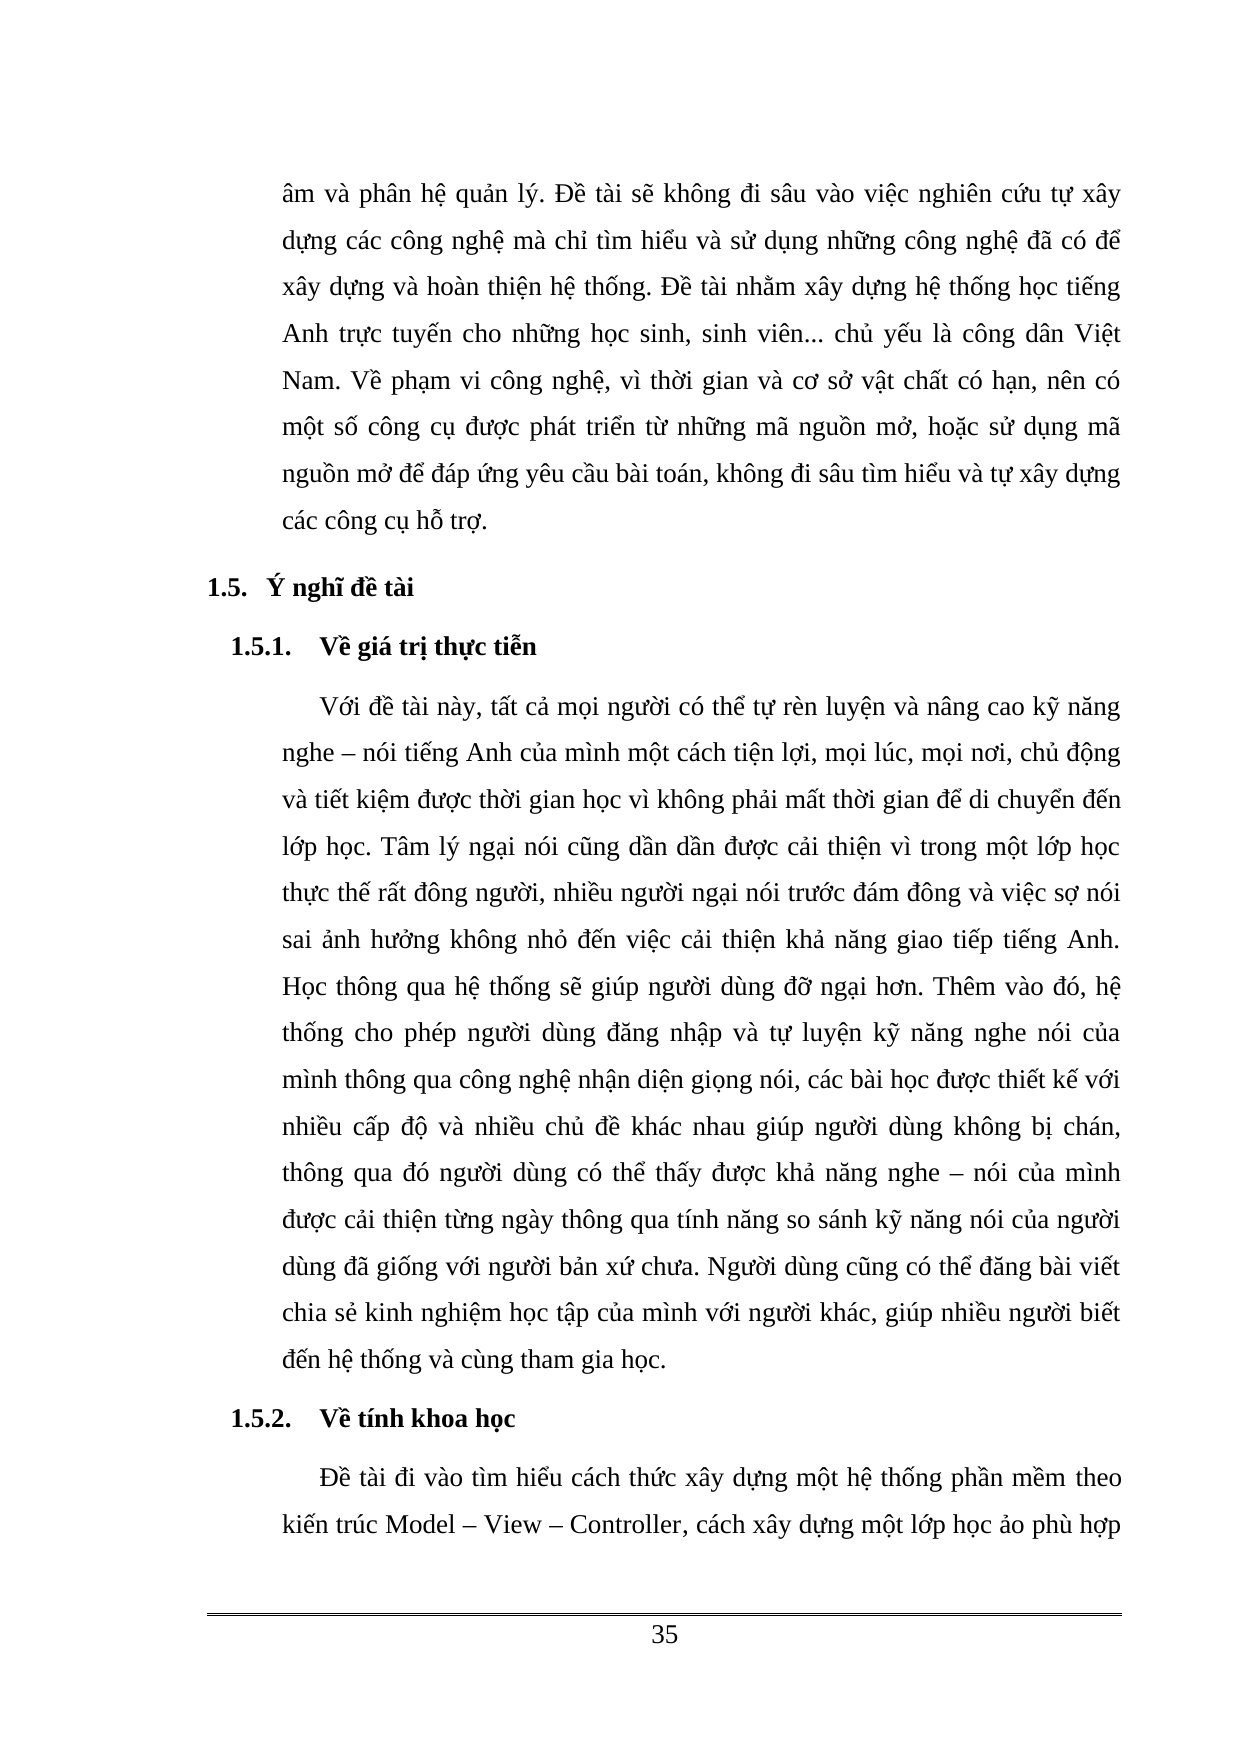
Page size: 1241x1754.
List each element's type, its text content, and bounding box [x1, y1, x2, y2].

subtitle Về giá trị thực tiễn [230, 631, 1122, 662]
subtitle Ý nghĩ đề tài [207, 571, 1122, 602]
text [282, 1461, 1122, 1539]
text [282, 177, 1122, 535]
text Với đề tài này, tất cả mọi người có thể tự rèn luyện và nâng cao kỹ năng nghe – nói tiếng Anh của mình một cách tiện lợi, mọi lúc, mọi nơi, chủ động và tiết kiệm được thời gian học vì không phải mất thời gian để di chuyển đến lớp học. Tâm lý ngại nói cũng dần dần được cải thiện vì trong một lớp học thực thế rất đông người, nhiều người ngại nói trước đám đông và việc sợ nói sai ảnh hưởng không nhỏ đến việc cải thiện khả năng giao tiếp tiếng Anh. Học thông qua hệ thống sẽ giúp người dùng đỡ ngại hơn. Thêm vào đó, hệ thống cho phép người dùng đăng nhập và tự luyện kỹ năng nghe nói của mình thông qua công nghệ nhận diện giọng nói, các bài học được thiết kế với nhiều cấp độ và nhiều chủ đề khác nhau giúp người dùng không bị chán, thông qua đó người dùng có thể thấy được khả năng nghe – nói của mình được cải thiện từng ngày thông qua tính năng so sánh kỹ năng nói của người dùng đã giống với người bản xứ chưa. Người dùng cũng có thể đăng bài viết chia sẻ kinh nghiệm học tập của mình với người khác, giúp nhiều người biết đến hệ thống và cùng tham gia học. [282, 690, 1122, 1374]
subtitle Về tính khoa học [230, 1402, 1122, 1433]
